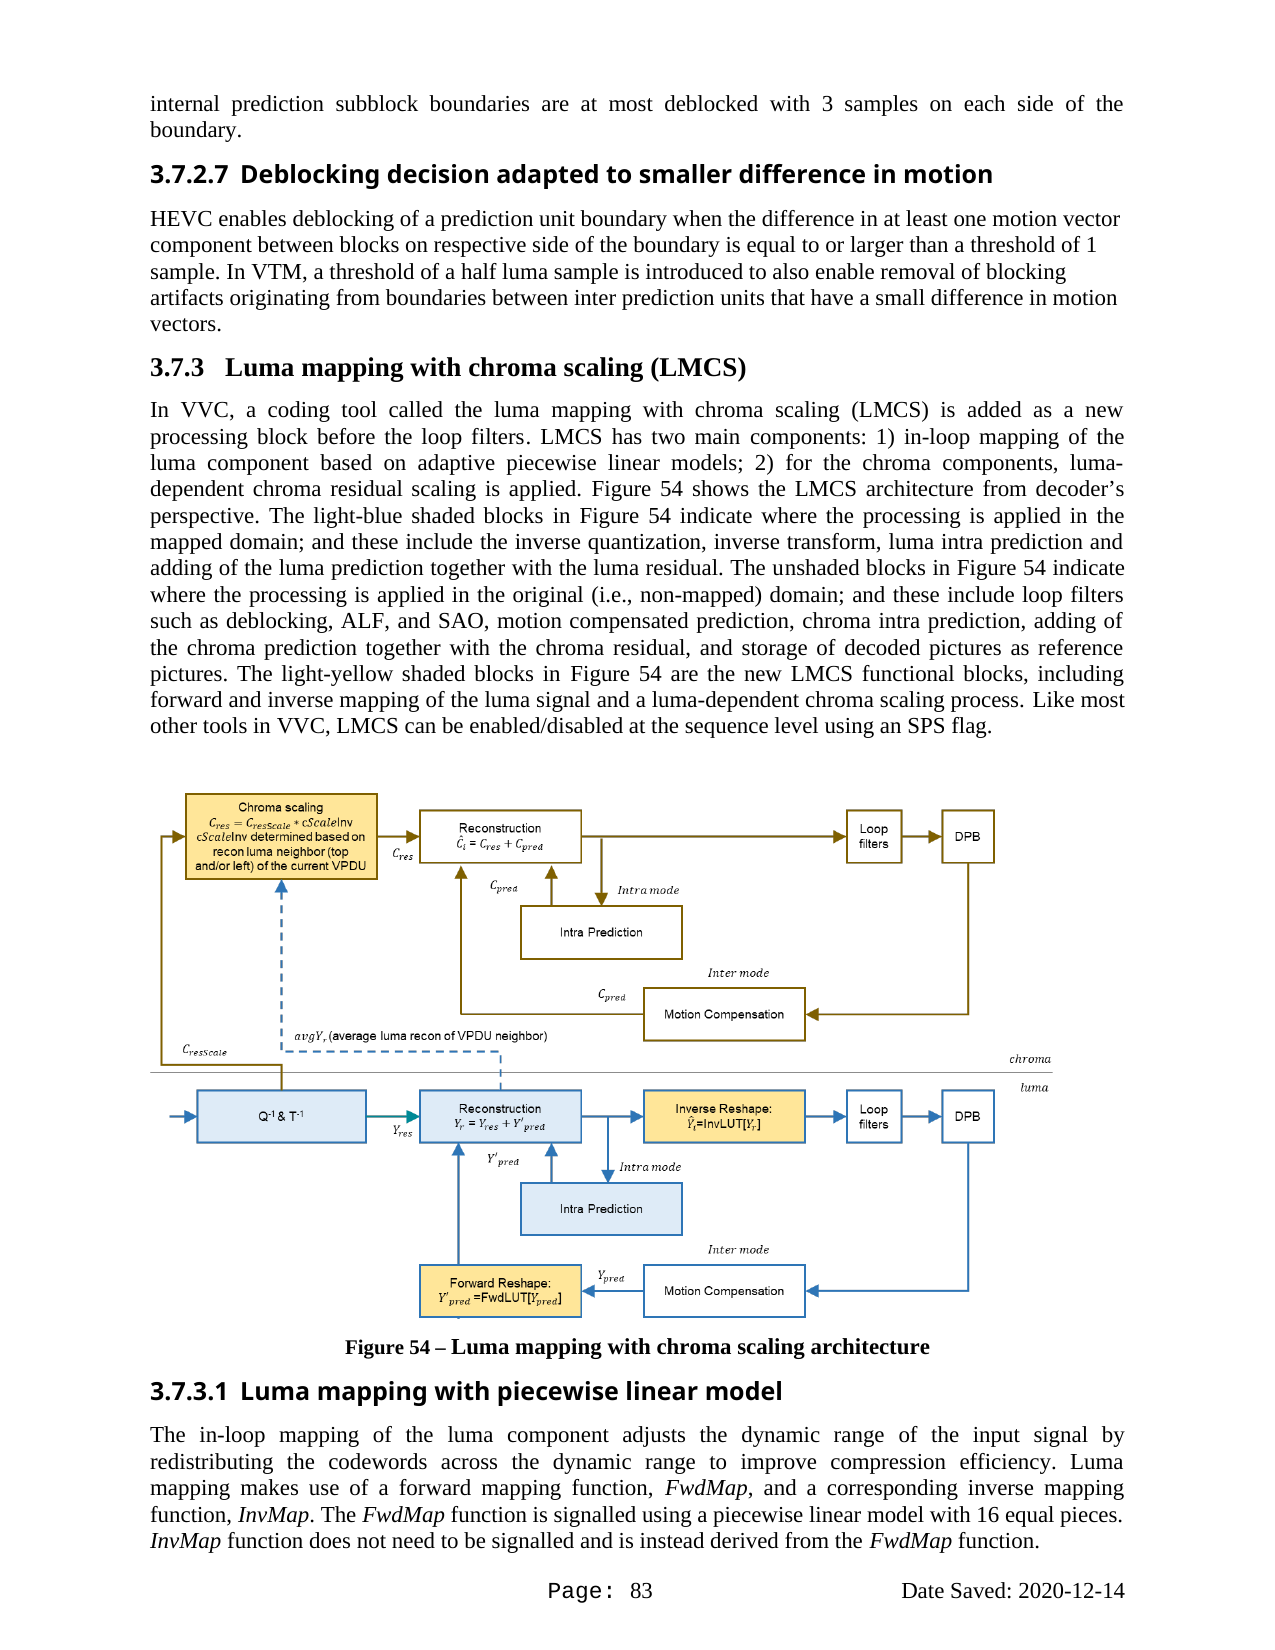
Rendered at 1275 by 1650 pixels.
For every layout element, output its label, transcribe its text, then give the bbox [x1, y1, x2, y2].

text The in-loop mapping of the luma component adjusts the dynamic range of the input signal by redistributing the codewords across the dynamic range to improve compression efficiency. Luma mapping makes use of a forward mapping function, FwdMap, and a corresponding inverse mapping function, InvMap. The FwdMap function is signalled using a piecewise linear model with 16 equal pieces. InvMap function does not need to be signalled and is instead derived from the FwdMap function. [150, 1422, 1125, 1553]
subtitle Deblocking decision adapted to smaller difference in motion [150, 157, 1125, 191]
subtitle Luma mapping with piecewise linear model [150, 1373, 1125, 1407]
text In VVC, a coding tool called the luma mapping with chroma scaling (LMCS) is added as a new processing block before the loop filters. LMCS has two main components: 1) in-loop mapping of the luma component based on adaptive piecewise linear models; 2) for the chroma components, luma-dependent chroma residual scaling is applied. Figure 54 shows the LMCS architecture from decoder’s perspective. The light-blue shaded blocks in Figure 54 indicate where the processing is applied in the mapped domain; and these include the inverse quantization, inverse transform, luma intra prediction and adding of the luma prediction together with the luma residual. The unshaded blocks in Figure 54 indicate where the processing is applied in the original (i.e., non-mapped) domain; and these include loop filters such as deblocking, ALF, and SAO, motion compensated prediction, chroma intra prediction, adding of the chroma prediction together with the chroma residual, and storage of decoded pictures as reference pictures. The light-yellow shaded blocks in Figure 54 are the new LMCS functional blocks, including forward and inverse mapping of the luma signal and a luma-dependent chroma scaling process. Like most other tools in VVC, LMCS can be enabled/disabled at the sequence level using an SPS flag. [150, 396, 1125, 739]
text HEVC enables deblocking of a prediction unit boundary when the difference in at least one motion vector component between blocks on respective side of the boundary is equal to or larger than a threshold of 1 sample. In VTM, a threshold of a half luma sample is introduced to also enable removal of blocking artifacts originating from boundaries between inter prediction units that have a small difference in motion vectors. [150, 205, 1125, 337]
subtitle Luma mapping with chroma scaling (LMCS) [150, 351, 1125, 382]
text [150, 90, 1125, 143]
text Figure 54 – Luma mapping with chroma scaling architecture [150, 1333, 1125, 1359]
picture [150, 793, 1065, 1319]
